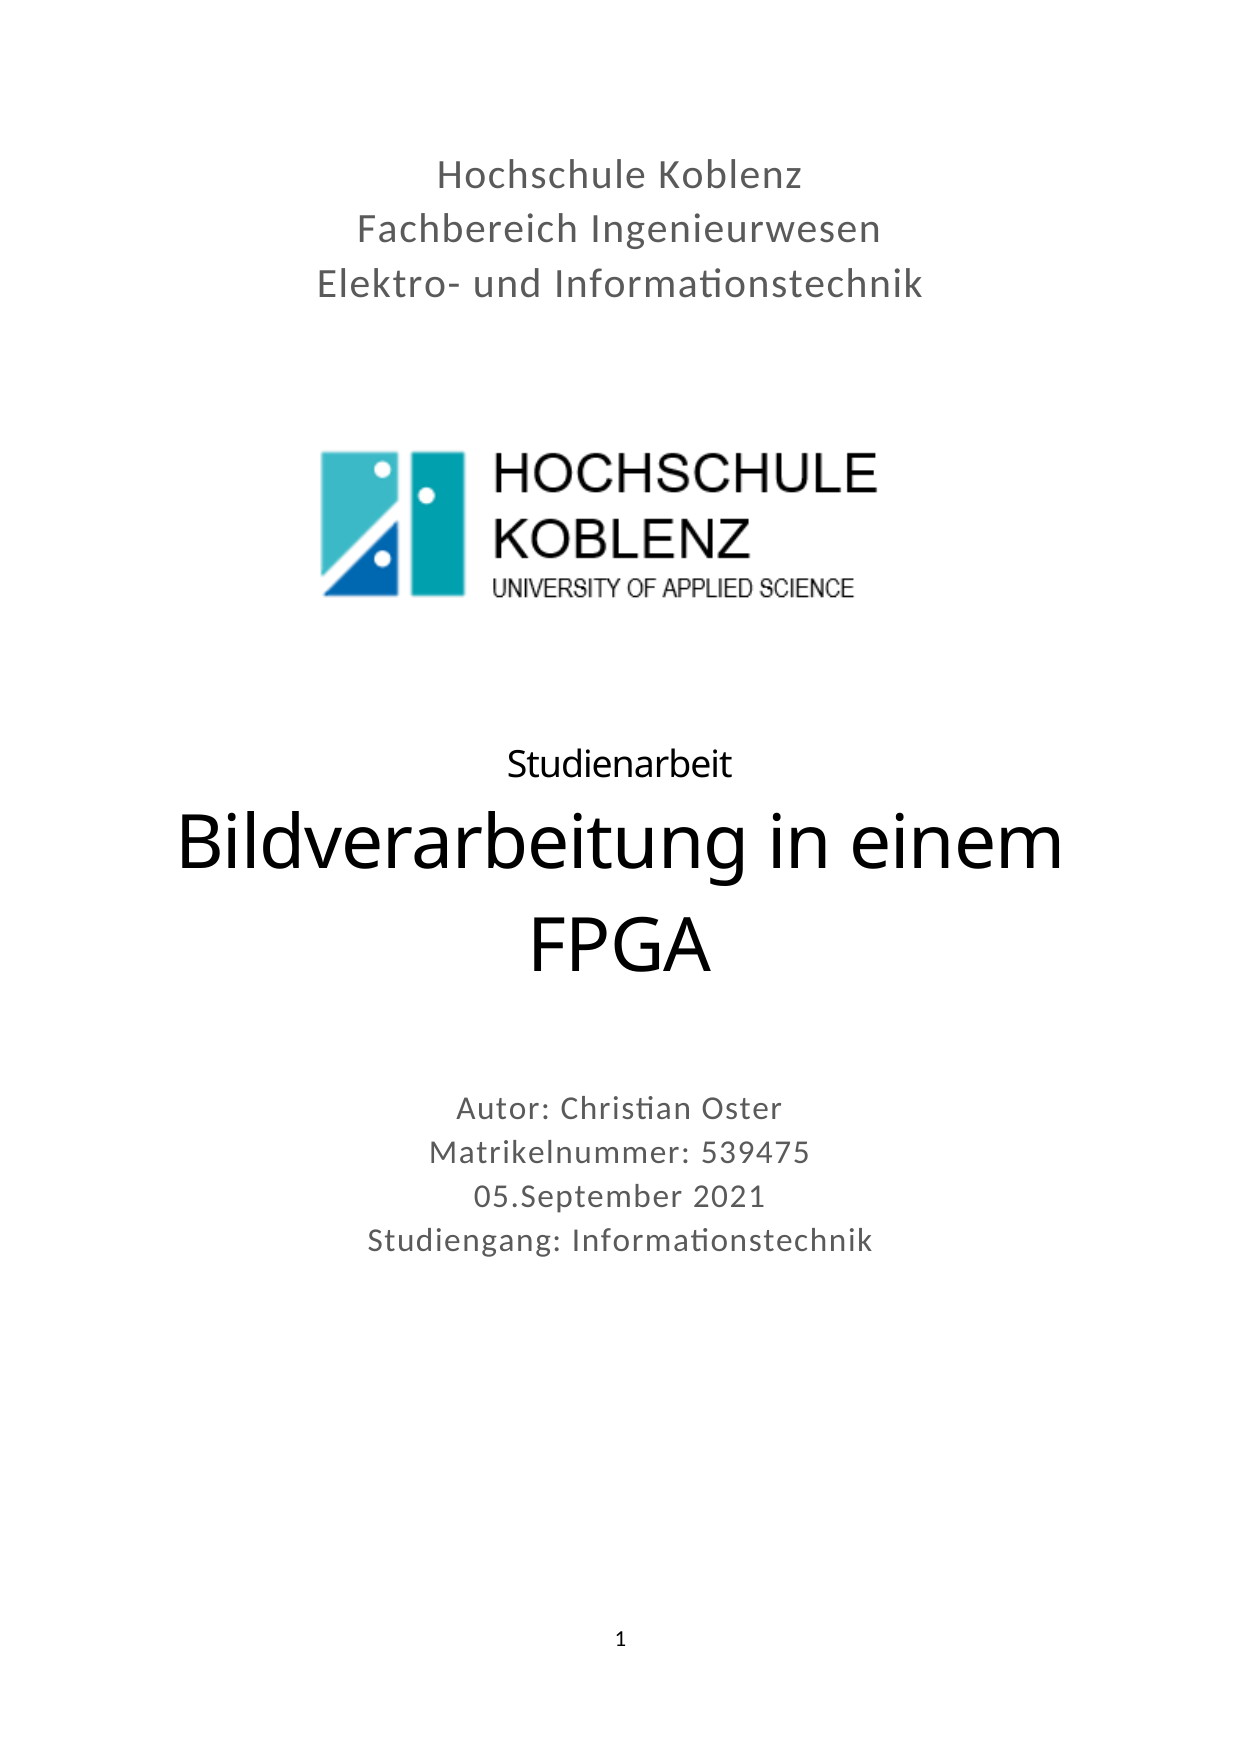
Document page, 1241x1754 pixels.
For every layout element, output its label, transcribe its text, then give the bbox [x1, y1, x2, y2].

picture [320, 422, 920, 621]
title Bildverarbeitung in einem FPGA [148, 789, 1093, 993]
subtitle Autor: Christian Oster Matrikelnummer: 539475 05.September 2021 Studiengang: Informationstechnik [148, 1087, 1093, 1259]
title Studienarbeit [148, 738, 1093, 789]
subtitle Hochschule Koblenz Fachbereich Ingenieurwesen Elektro- und Informationstechnik [148, 148, 1093, 308]
